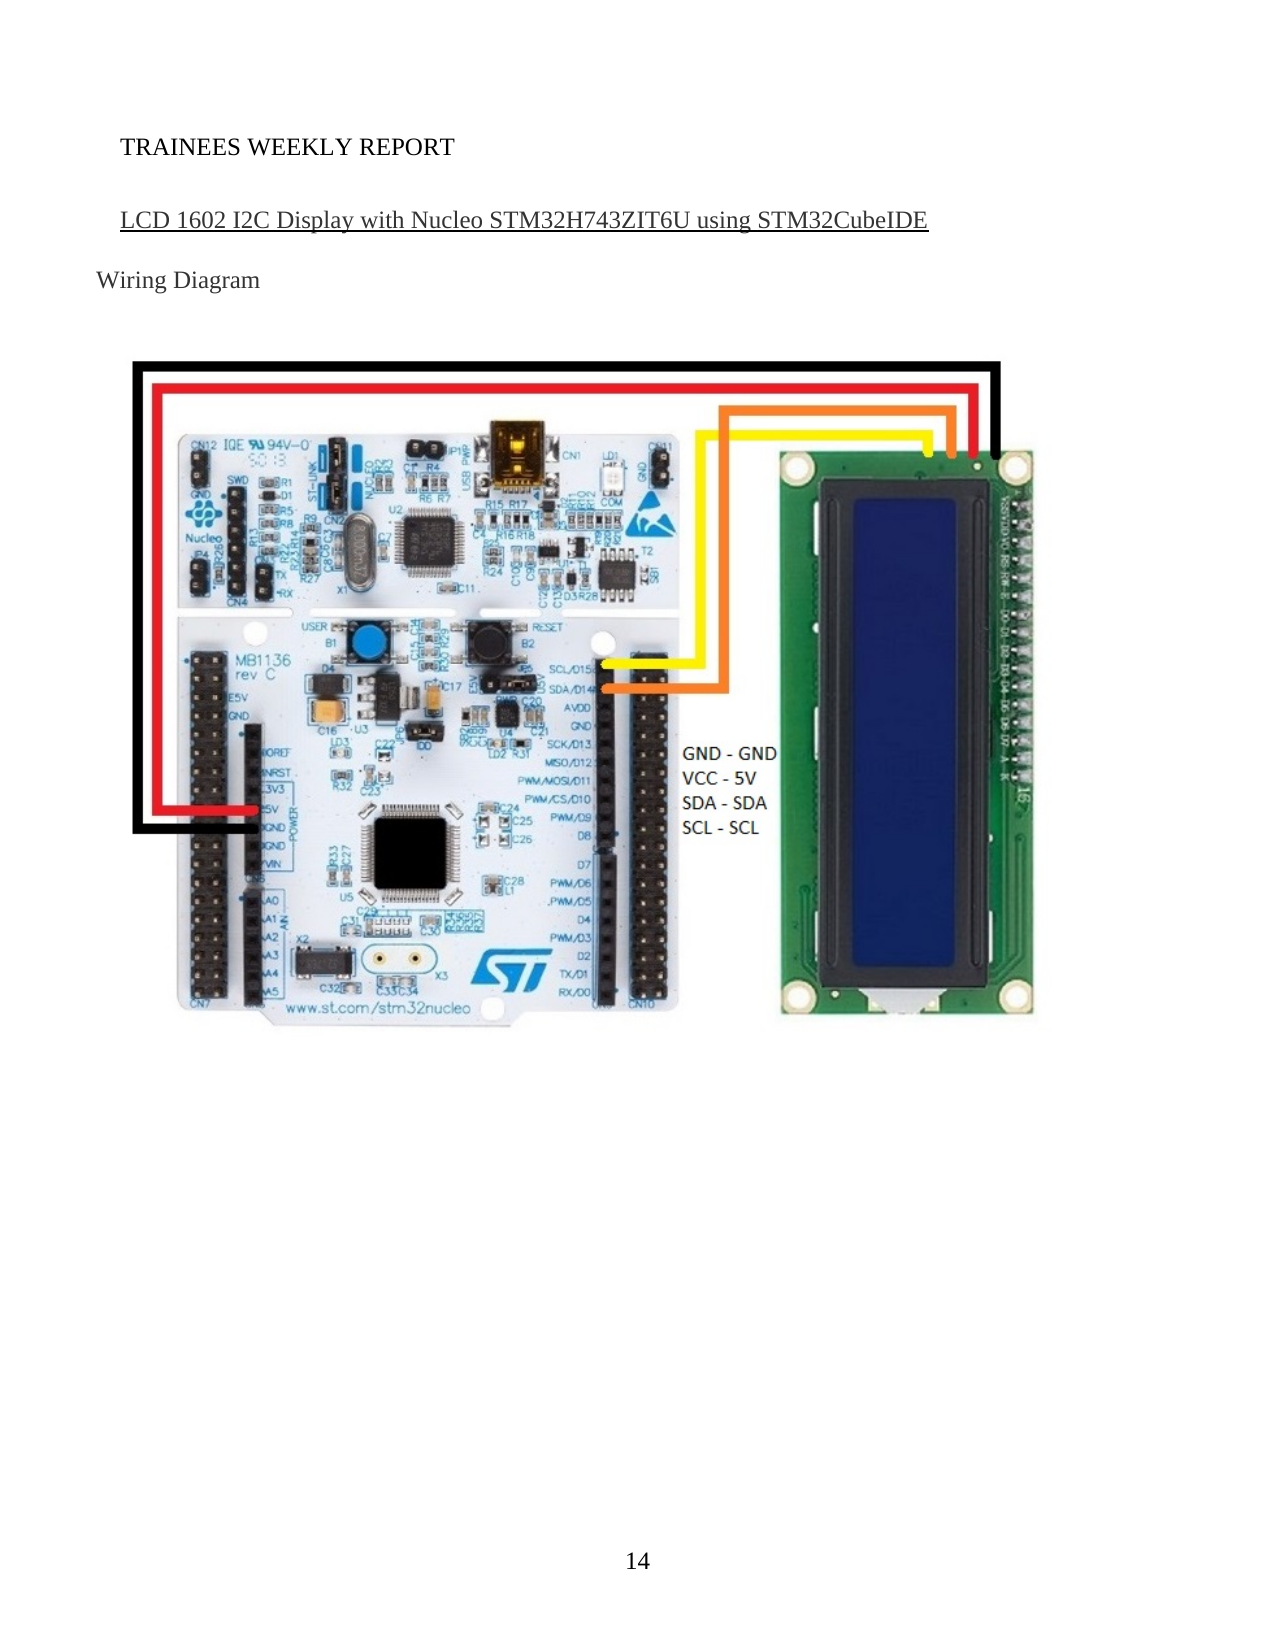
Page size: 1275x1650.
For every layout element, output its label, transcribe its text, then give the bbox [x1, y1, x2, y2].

subtitle LCD 1602 I2C Display with Nucleo STM32H743ZIT6U using STM32CubeIDE [120, 205, 1239, 234]
picture [95, 325, 1071, 1064]
subtitle TRAINEES WEEKLY REPORT [120, 132, 1239, 161]
subtitle Wiring Diagram [96, 265, 1239, 294]
